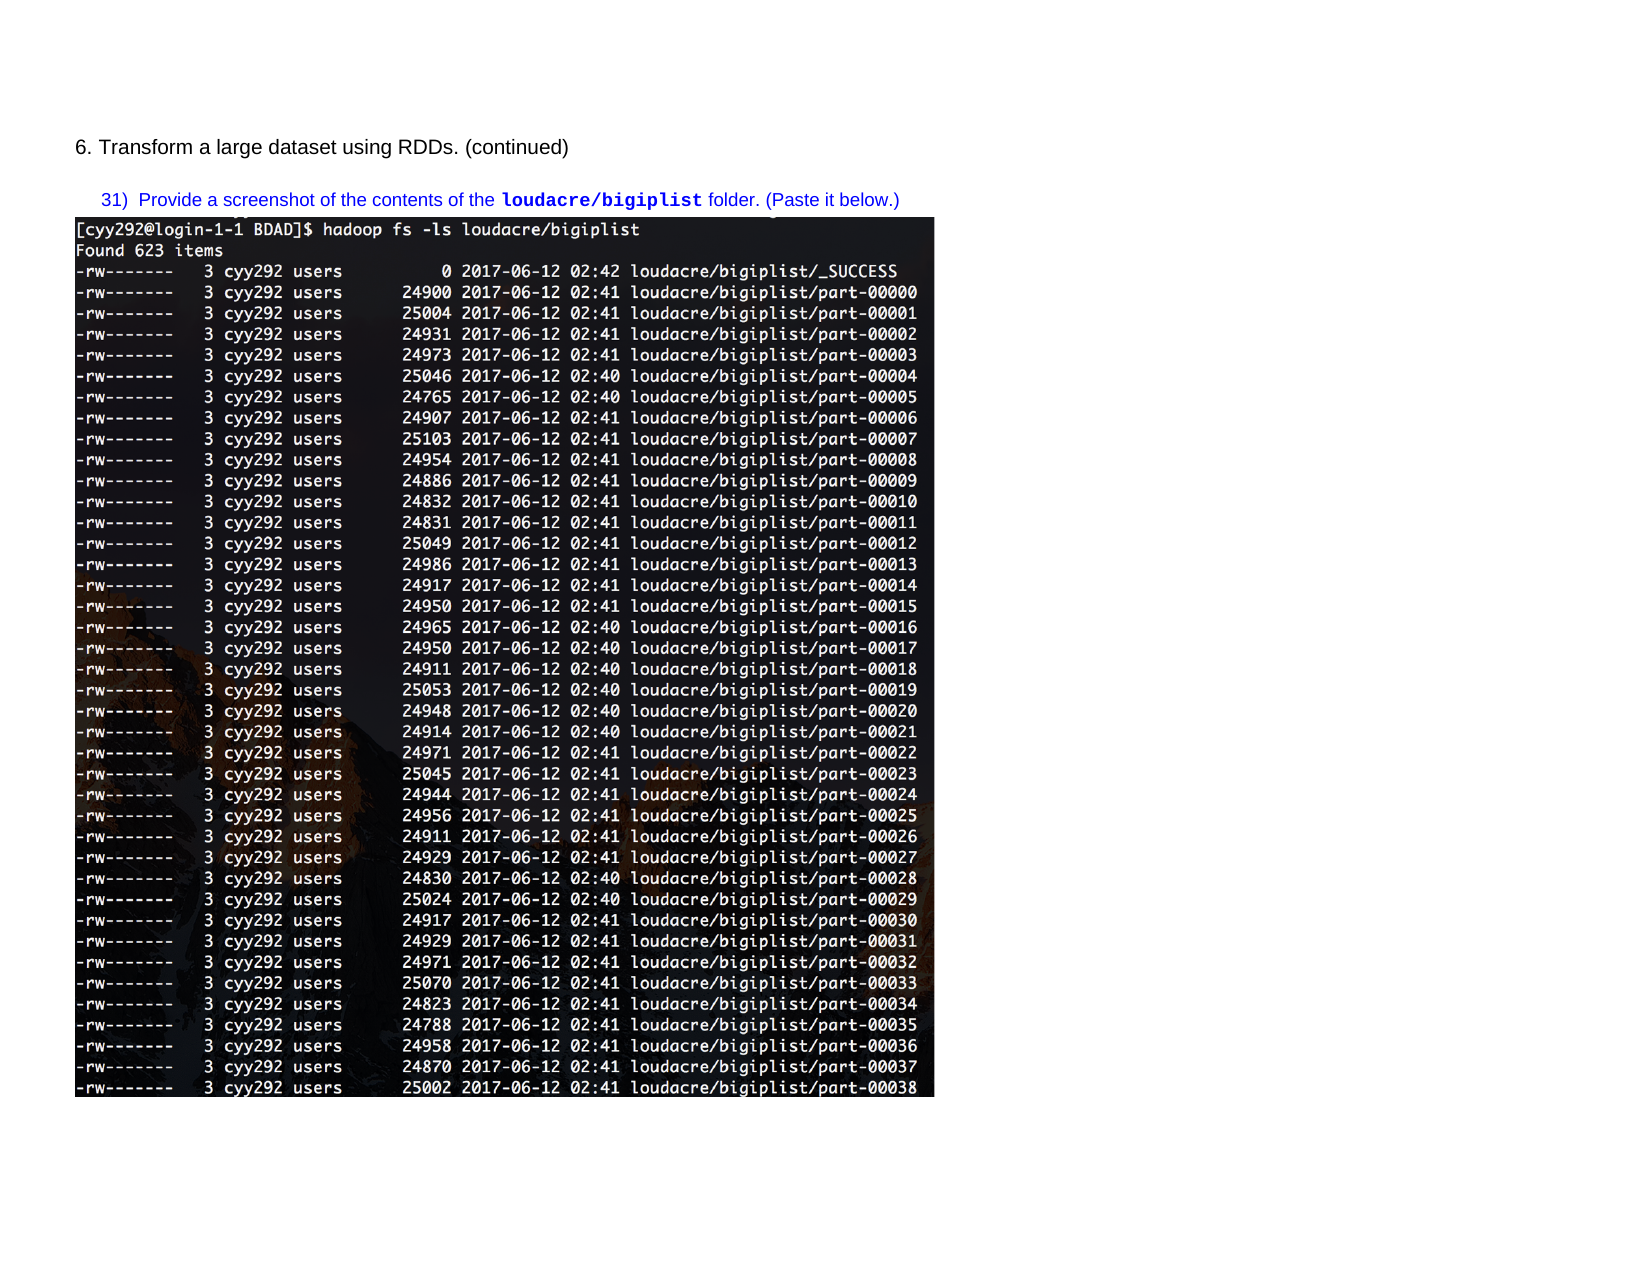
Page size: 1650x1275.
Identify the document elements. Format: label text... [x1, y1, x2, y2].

picture [75, 217, 935, 1097]
text 31) Provide a screenshot of the contents of the loudacre/bigiplist folder. (Paste it below.) [75, 189, 1575, 212]
text 6. Transform a large dataset using RDDs. (continued) [75, 135, 1575, 159]
